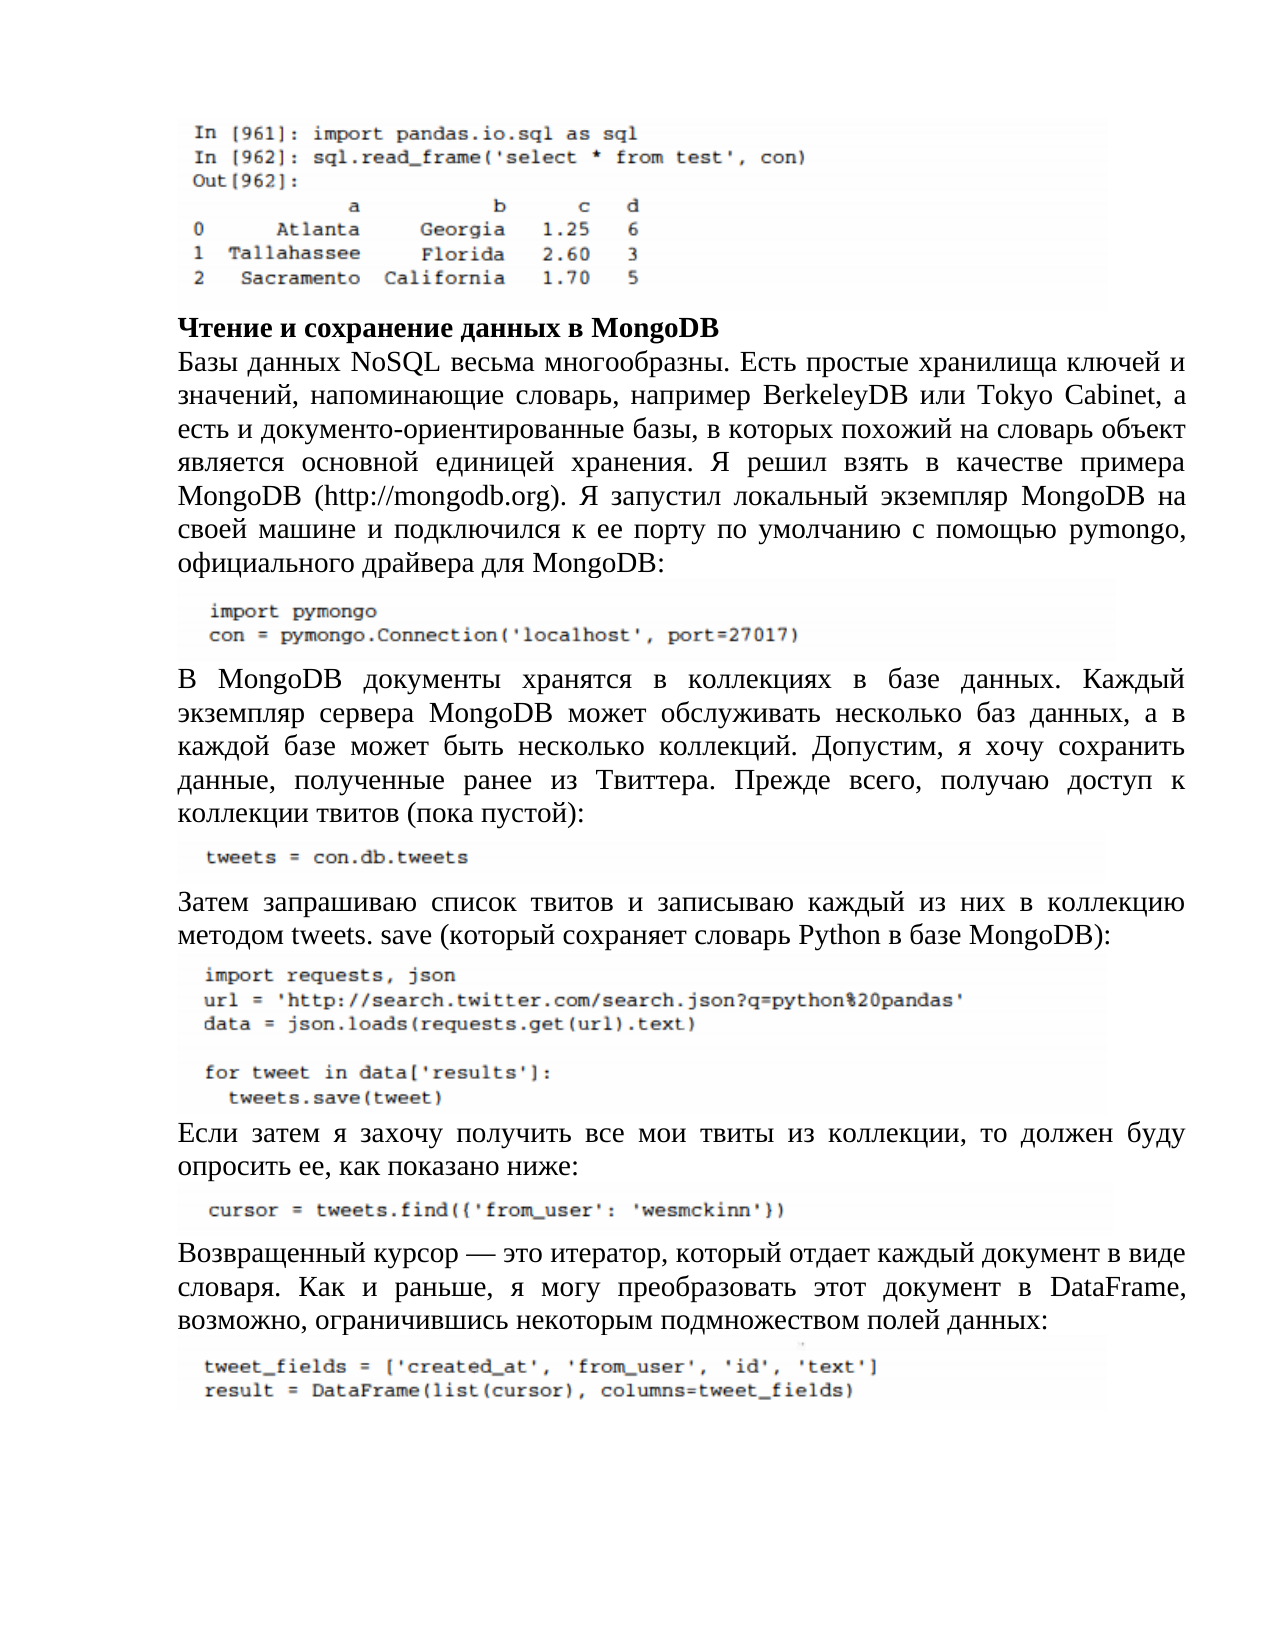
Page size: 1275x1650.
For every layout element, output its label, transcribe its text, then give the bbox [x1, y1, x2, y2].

text Если затем я захочу получить все мои твиты из коллекции, то должен буду опросить ее, как показано ниже: [177, 1115, 1186, 1182]
text Затем запрашиваю список твитов и записываю каждый из них в коллекцию методом tweets. save (который сохраняет словарь Python в базе MongoDB): [177, 884, 1186, 951]
text В MongoDB документы хранятся в коллекциях в базе данных. Каждый экземпляр сервера MongoDB может обслуживать несколько баз данных, а в каждой базе может быть несколько коллекций. Допустим, я хочу сохранить данные, полученные ранее из Твиттера. Прежде всего, получаю доступ к коллекции твитов (пока пустой): [177, 661, 1186, 829]
text Чтение и сохранение данных в MongoDB [177, 310, 1186, 344]
picture [177, 829, 1106, 884]
text Базы данных NoSQL весьма многообразны. Есть простые хранилища ключей и значений, напоминающие словарь, например BerkeleyDВ или Tokyo Cabinet, а есть и документо-ориентированные базы, в которых похожий на словарь объект является основной единицей хранения. Я решил взять в качестве примера MongoDB (http://mongodb.org). Я запустил локальный экземпляр MongoDB на своей машине и подключился к ее порту по умолчанию с помощью pymongo, официального драйвера для MongoDB: [177, 344, 1186, 579]
picture [177, 951, 1107, 1115]
picture [177, 1182, 1114, 1236]
picture [177, 578, 1117, 662]
picture [177, 1335, 1107, 1411]
text Возвращенный курсор — это итератор, который отдает каждый документ в виде словаря. Как и раньше, я могу преобразовать этот документ в DataFrame, возможно, ограничившись некоторым подмножеством полей данных: [177, 1235, 1186, 1336]
picture [177, 118, 1109, 311]
